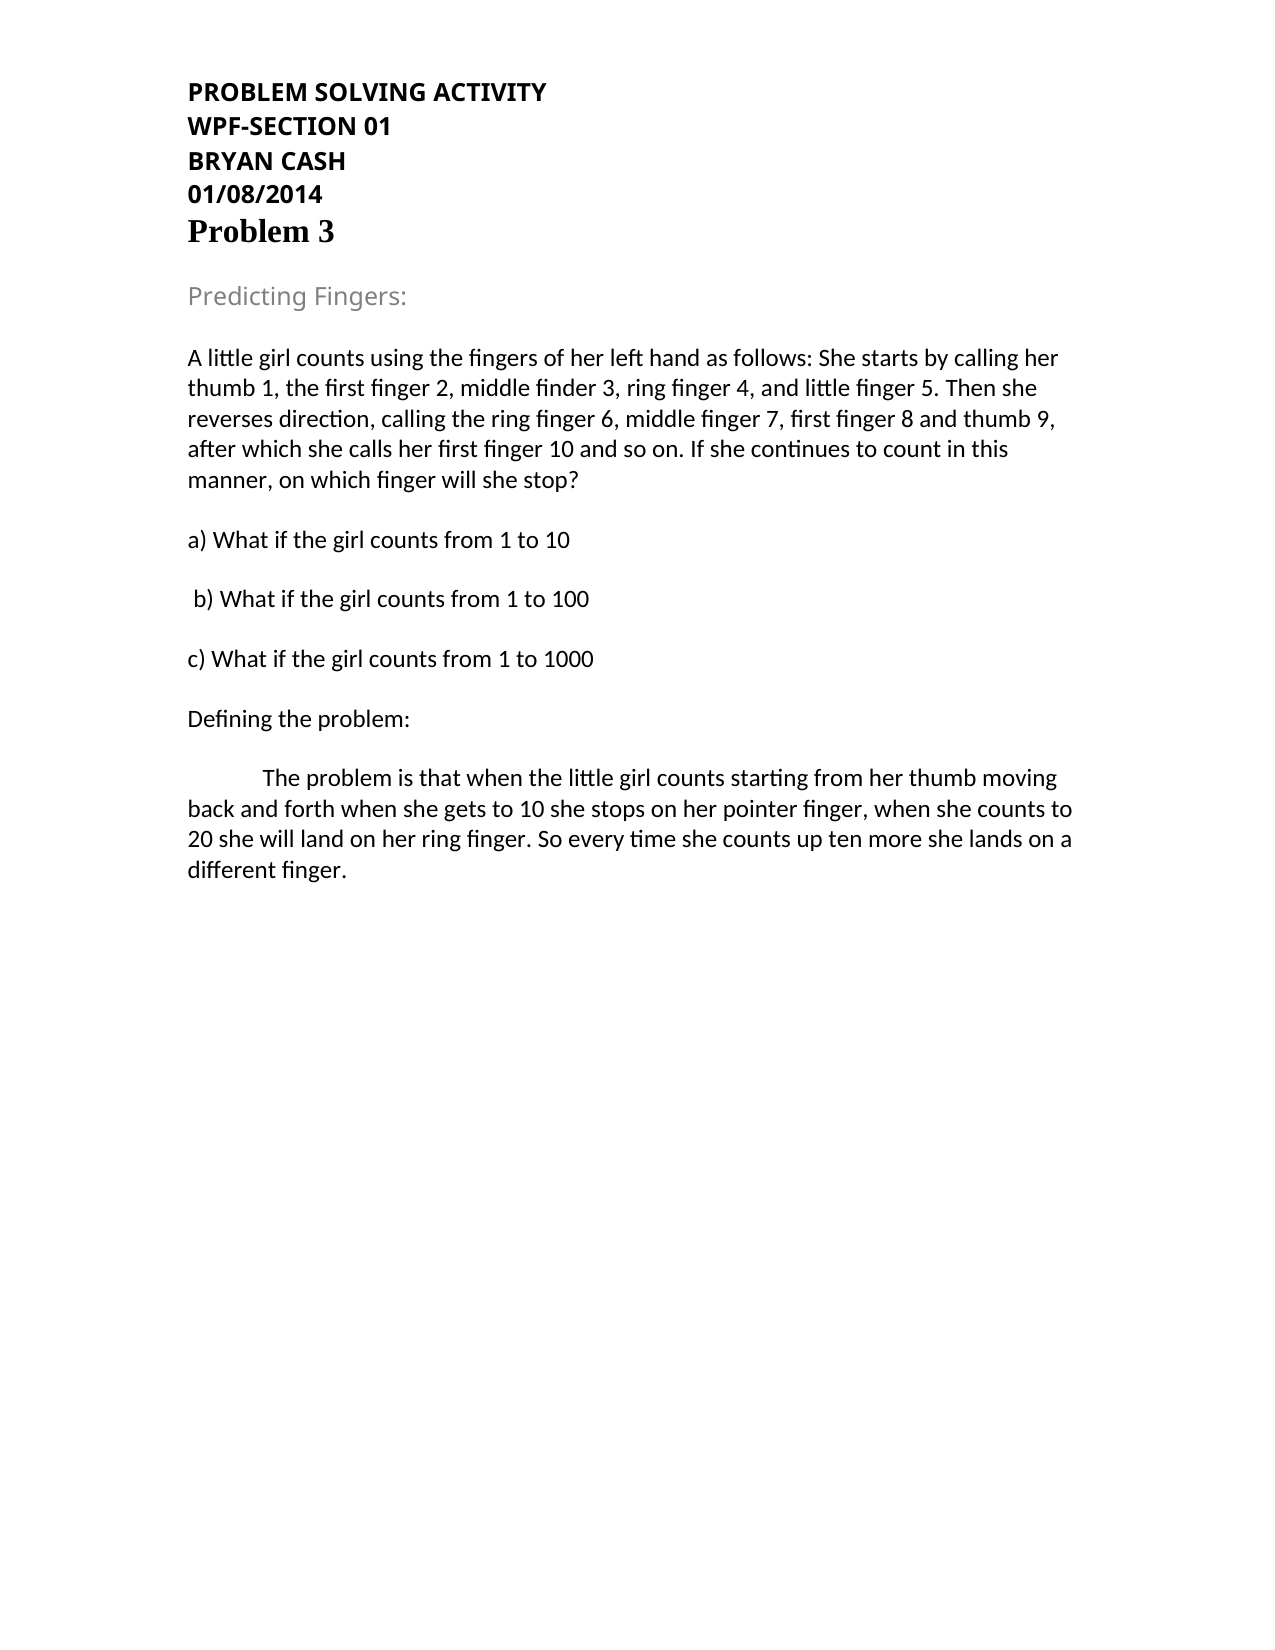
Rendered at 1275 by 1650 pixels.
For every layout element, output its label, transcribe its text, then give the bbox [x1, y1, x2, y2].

text Problem 3 [187, 211, 1087, 249]
text A little girl counts using the fingers of her left hand as follows: She starts by calling her thumb 1, the first finger 2, middle finder 3, ring finger 4, and little finger 5. Then she reverses direction, calling the ring finger 6, middle finger 7, first finger 8 and thumb 9, after which she calls her first finger 10 and so on. If she continues to count in this manner, on which finger will she stop? [187, 342, 1087, 494]
text c) What if the girl counts from 1 to 1000 [187, 643, 1087, 674]
text b) What if the girl counts from 1 to 100 [187, 583, 1087, 614]
text Defining the problem: [187, 703, 1087, 733]
text a) What if the girl counts from 1 to 10 [187, 524, 1087, 554]
text Predicting Fingers: [187, 279, 1087, 313]
text The problem is that when the little girl counts starting from her thumb moving back and forth when she gets to 10 she stops on her pointer finger, when she counts to 20 she will land on her ring finger. So every time she counts up ten more she lands on a different finger. [187, 762, 1087, 884]
